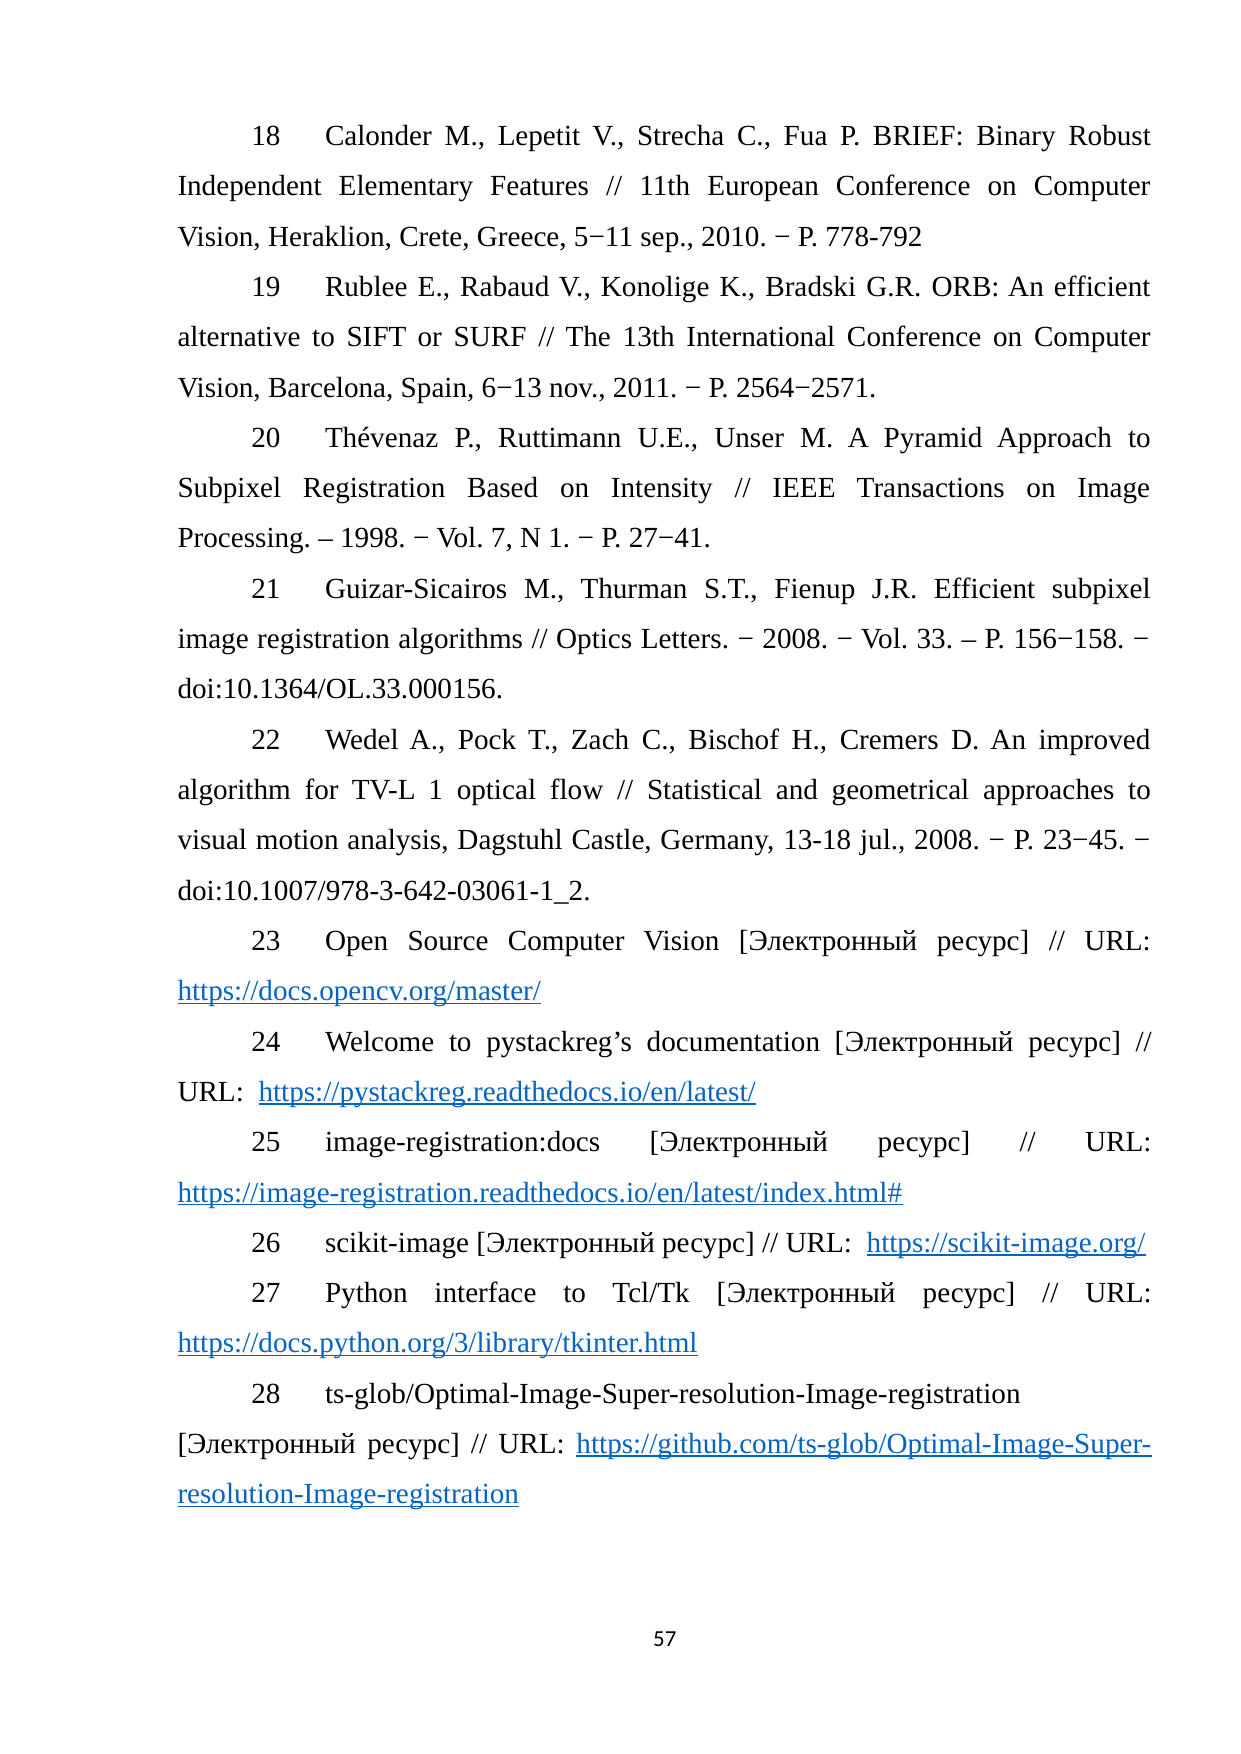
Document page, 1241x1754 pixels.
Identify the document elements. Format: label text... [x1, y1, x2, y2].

text 18 Calonder M., Lepetit V., Strecha C., Fua P. BRIEF: Binary Robust Independent Elementary Features // 11th European Conference on Computer Vision, Heraklion, Crete, Greece, 5−11 sep., 2010. − P. 778-792 [177, 118, 1152, 252]
text 26 scikit-image [Электронный ресурс] // URL: https://scikit-image.org/ [177, 1225, 1152, 1258]
text 22 Wedel A., Pock T., Zach C., Bischof H., Cremers D. An improved algorithm for TV-L 1 optical flow // Statistical and geometrical approaches to visual motion analysis, Dagstuhl Castle, Germany, 13-18 jul., 2008. − P. 23−45. − doi:10.1007/978-3-642-03061-1_2. [177, 722, 1152, 906]
text 24 Welcome to pystackreg’s documentation [Электронный ресурс] // URL: https://pystackreg.readthedocs.io/en/latest/ [177, 1024, 1152, 1108]
text 25 image-registration:docs [Электронный ресурс] // URL: https://image-registration.readthedocs.io/en/latest/index.html# [177, 1124, 1152, 1208]
text 28 ts-glob/Optimal-Image-Super-resolution-Image-registration [Электронный ресурс] // URL: https://github.com/ts-glob/Optimal-Image-Super-resolution-Image-registration [177, 1376, 1152, 1510]
text 19 Rublee E., Rabaud V., Konolige K., Bradski G.R. ORB: An efficient alternative to SIFT or SURF // The 13th International Conference on Computer Vision, Barcelona, Spain, 6−13 nov., 2011. − P. 2564−2571. [177, 269, 1152, 403]
text 20 Thévenaz P., Ruttimann U.E., Unser M. A Pyramid Approach to Subpixel Registration Based on Intensity // IEEE Transactions on Image Processing. – 1998. − Vol. 7, N 1. − P. 27−41. [177, 420, 1152, 554]
text 23 Open Source Computer Vision [Электронный ресурс] // URL: https://docs.opencv.org/master/ [177, 923, 1152, 1007]
text 21 Guizar-Sicairos M., Thurman S.T., Fienup J.R. Efficient subpixel image registration algorithms // Optics Letters. − 2008. − Vol. 33. – P. 156−158. − doi:10.1364/OL.33.000156. [177, 571, 1152, 705]
text 27 Python interface to Tcl/Tk [Электронный ресурс] // URL: https://docs.python.org/3/library/tkinter.html [177, 1275, 1152, 1359]
